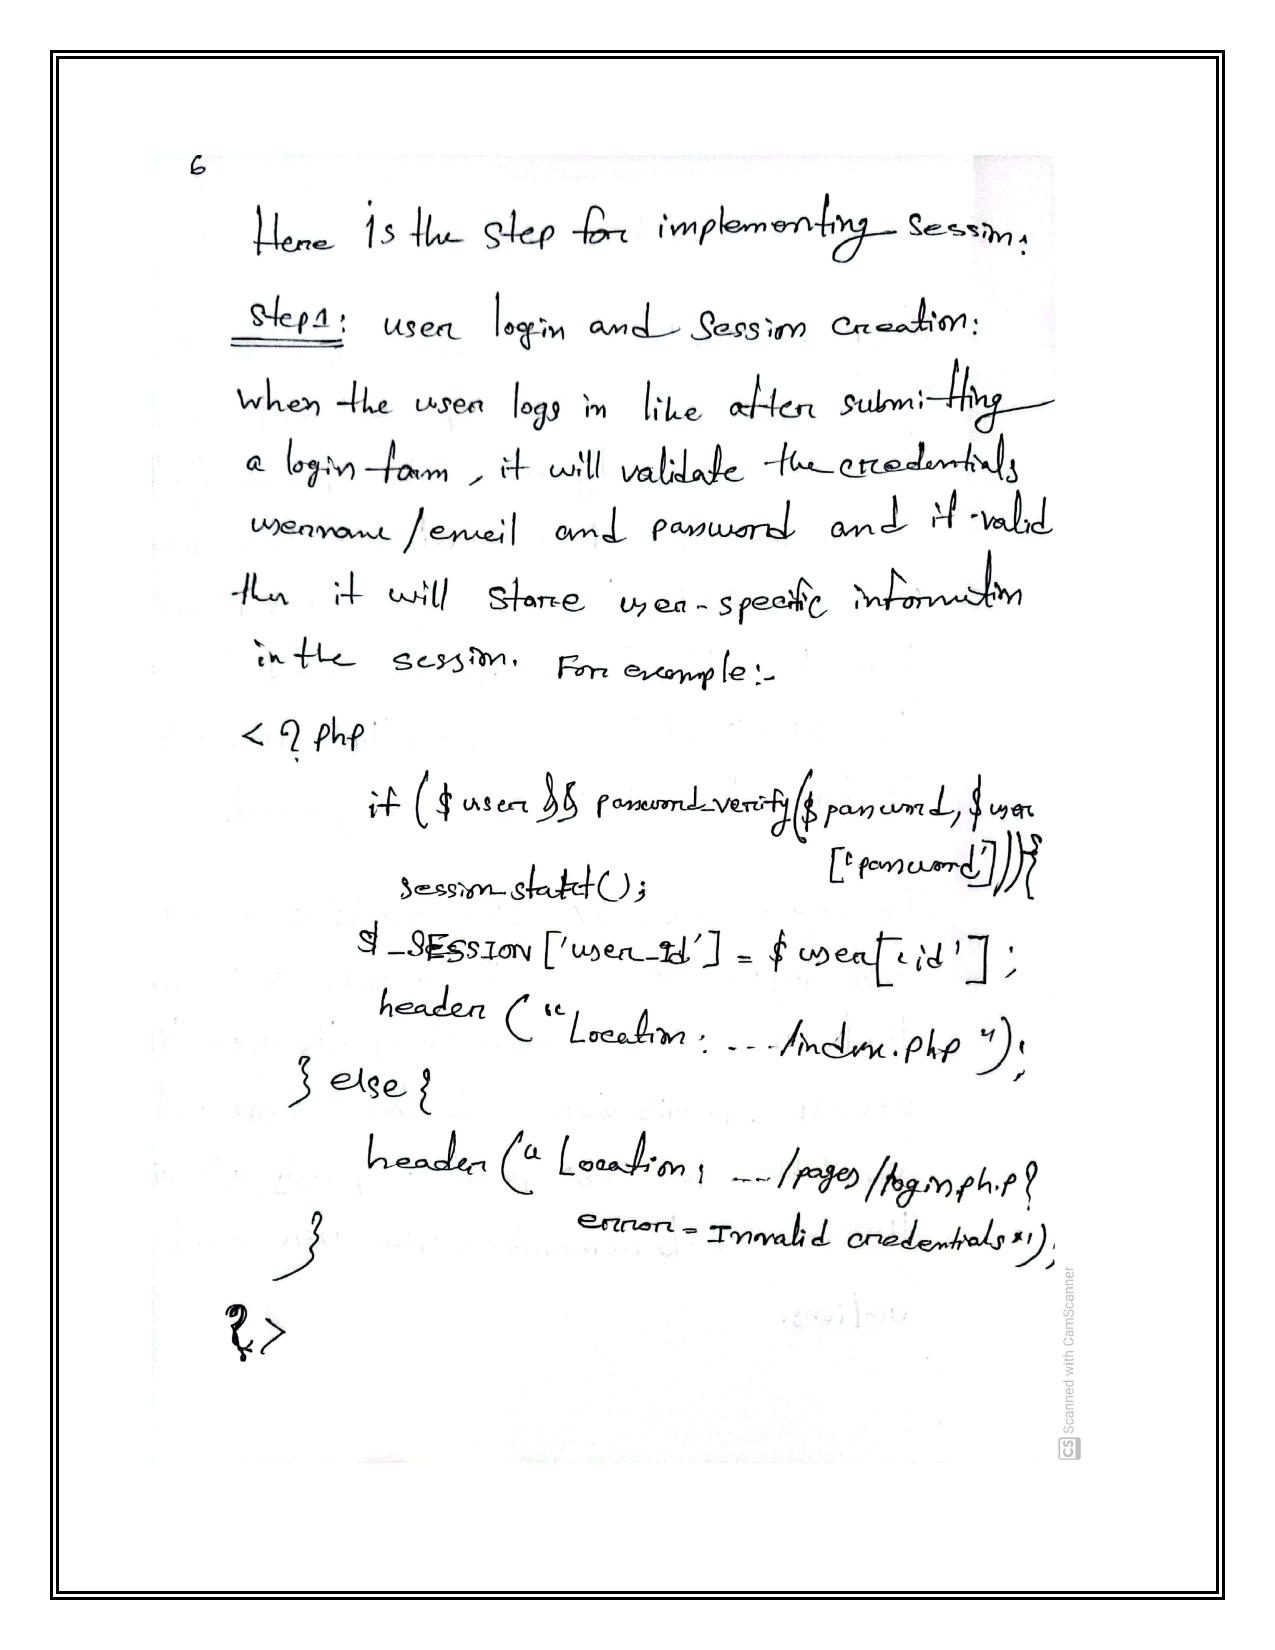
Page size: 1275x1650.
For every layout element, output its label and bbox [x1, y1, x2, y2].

picture [153, 156, 1084, 1462]
